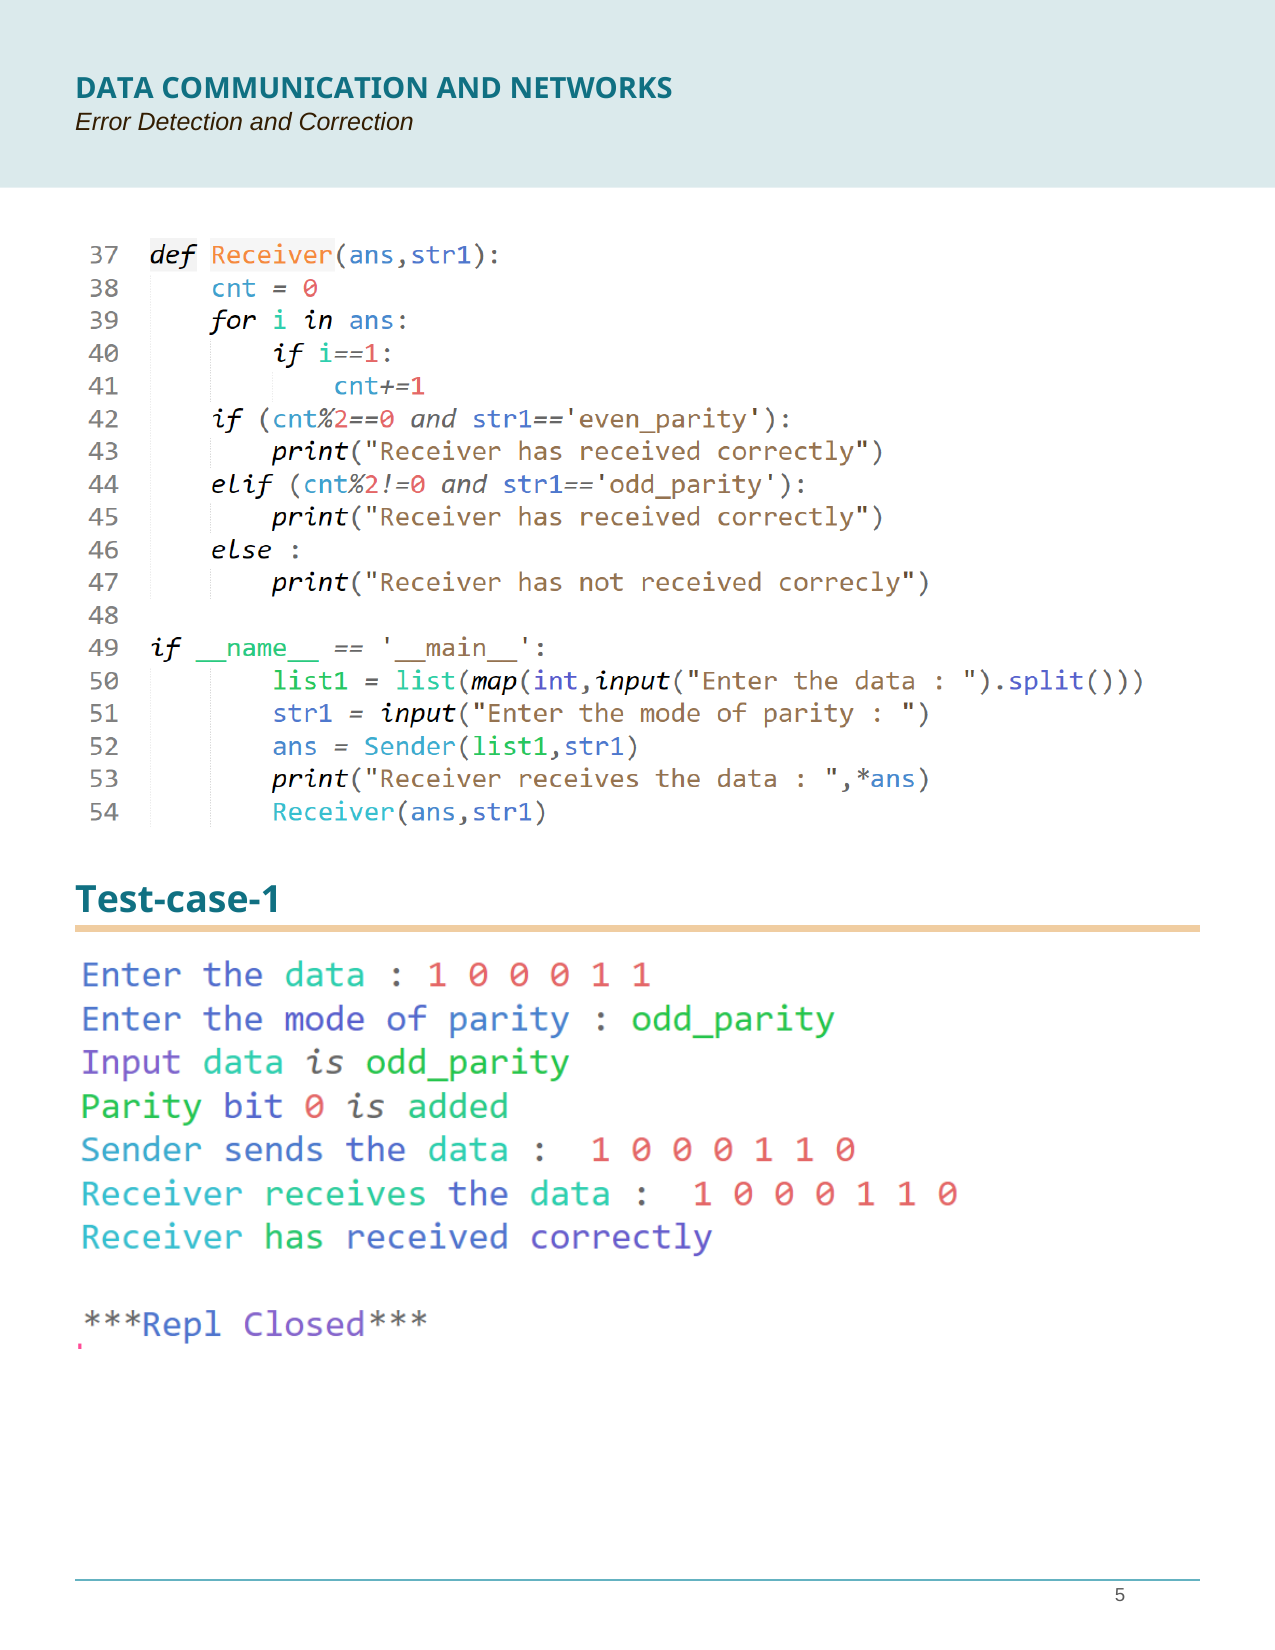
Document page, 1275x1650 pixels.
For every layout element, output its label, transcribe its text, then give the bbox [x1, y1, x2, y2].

picture [75, 238, 1249, 829]
picture [75, 954, 1203, 1349]
subtitle Test-case-1 [75, 872, 1200, 925]
